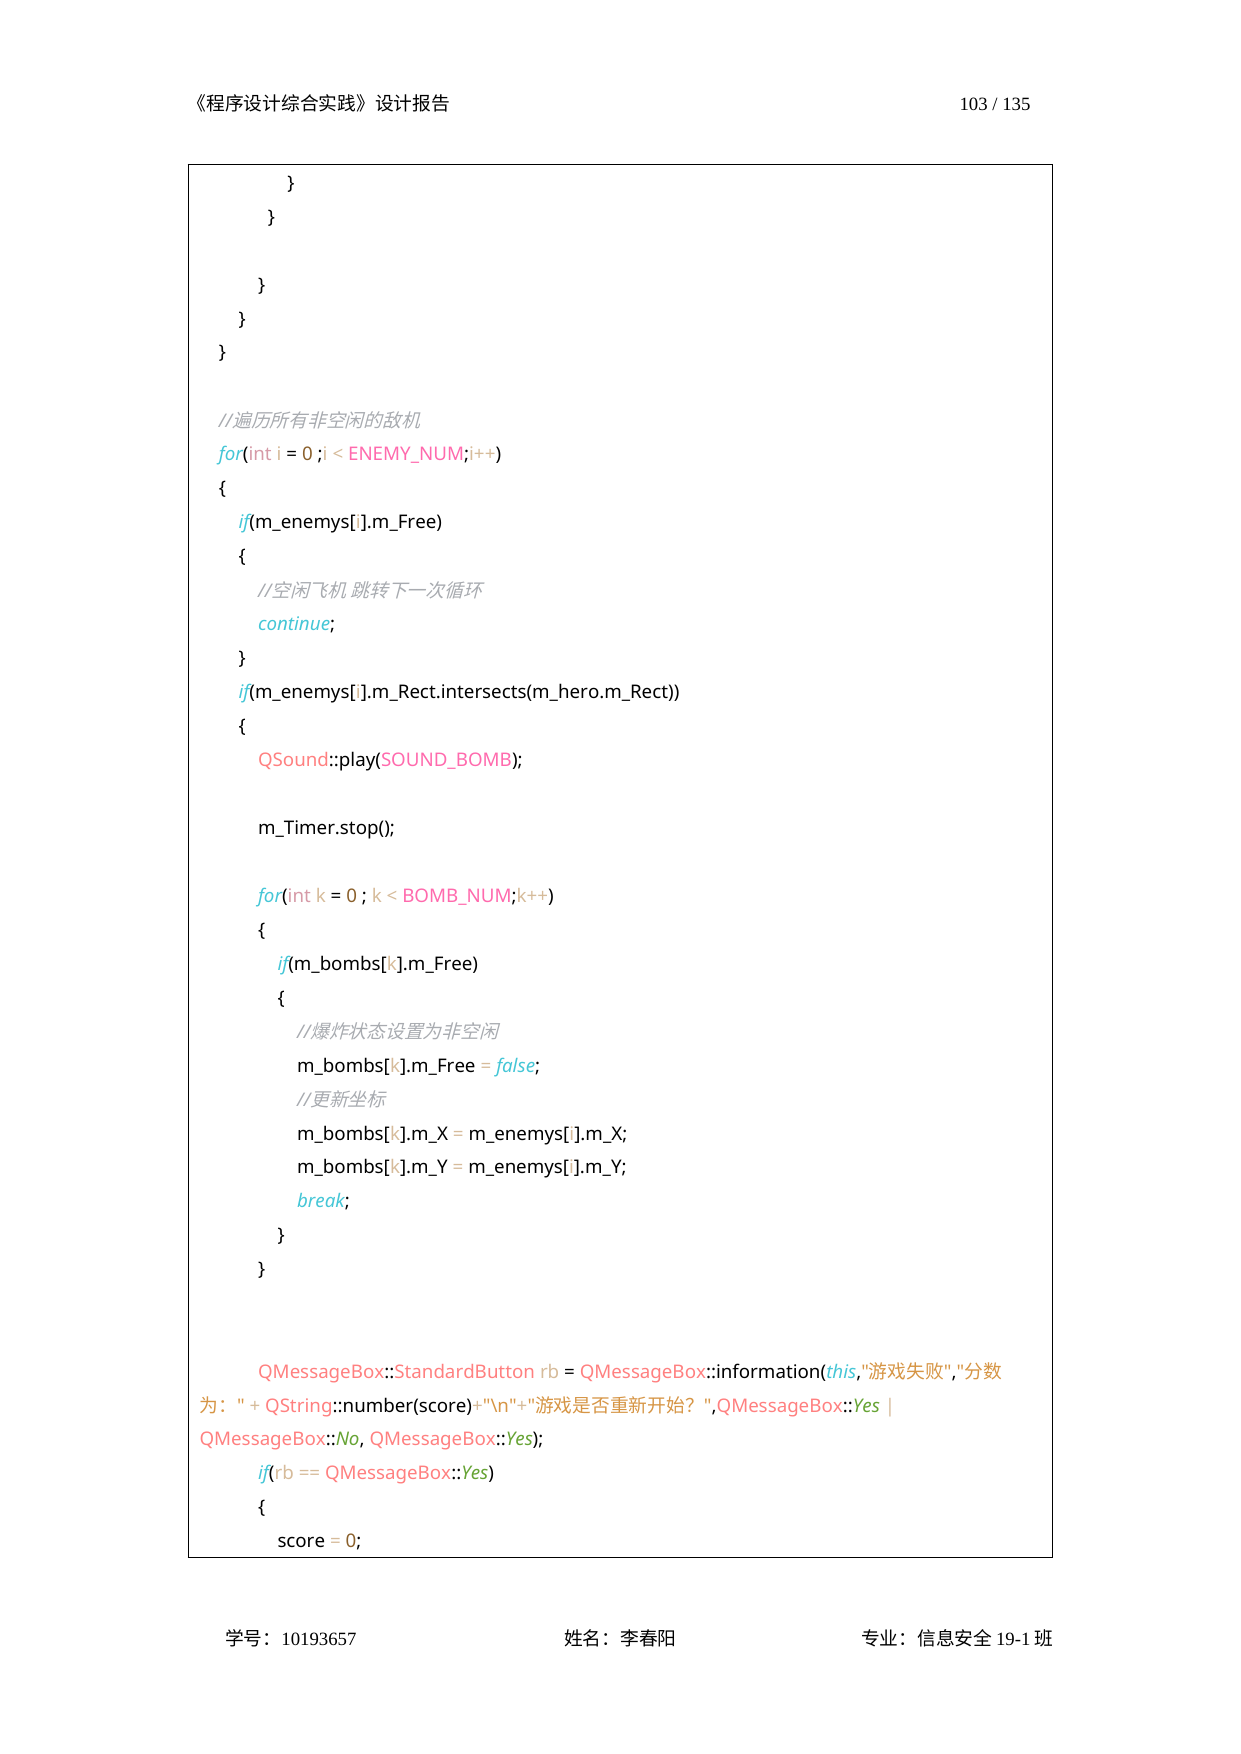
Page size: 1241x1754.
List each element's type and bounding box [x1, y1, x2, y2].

table_header [189, 165, 1052, 1557]
